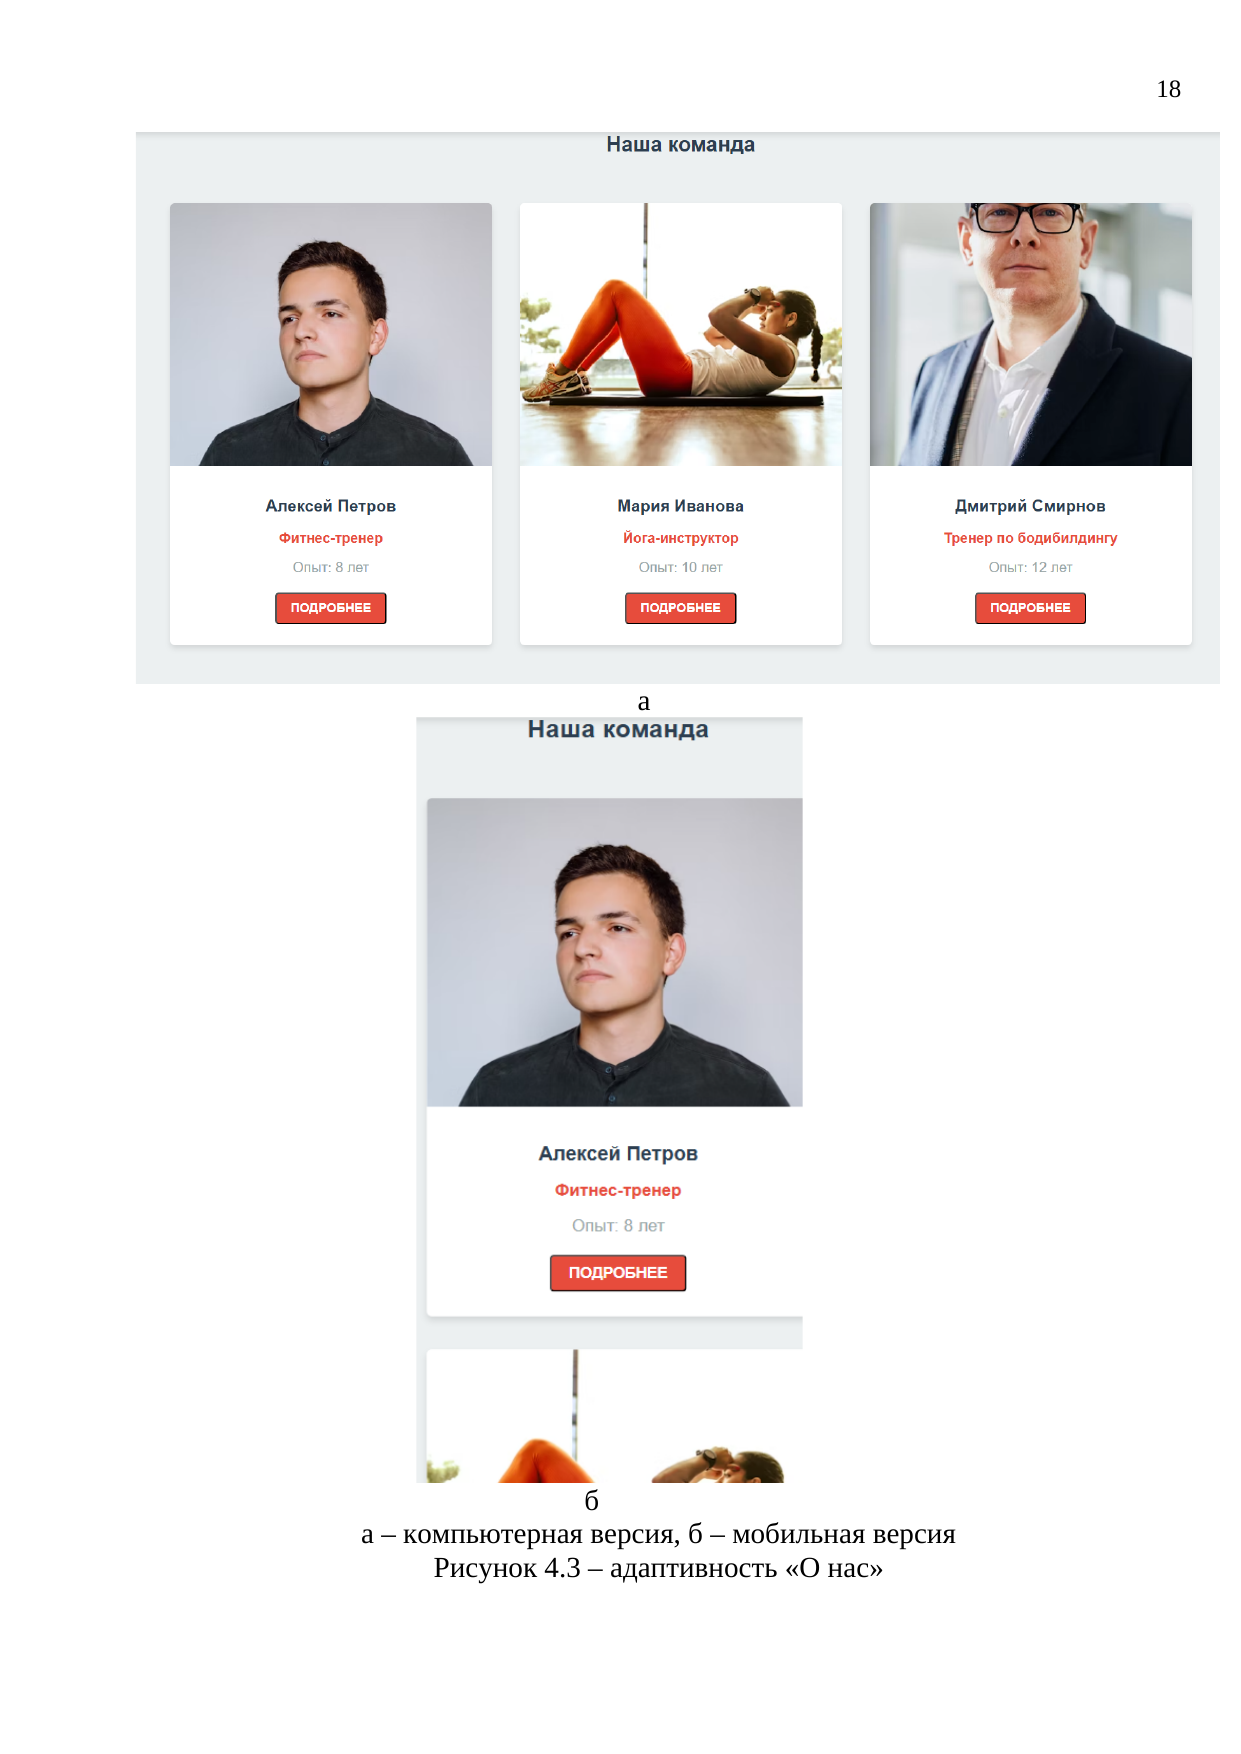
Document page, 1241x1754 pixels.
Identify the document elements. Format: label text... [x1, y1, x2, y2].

picture [135, 130, 1220, 684]
text б [32, 1483, 1181, 1516]
text а [32, 683, 1181, 717]
picture [416, 716, 803, 1483]
text а – компьютерная версия, б – мобильная версия [136, 1516, 1181, 1550]
text Рисунок 4.3 – адаптивность «О нас» [32, 1550, 1181, 1583]
